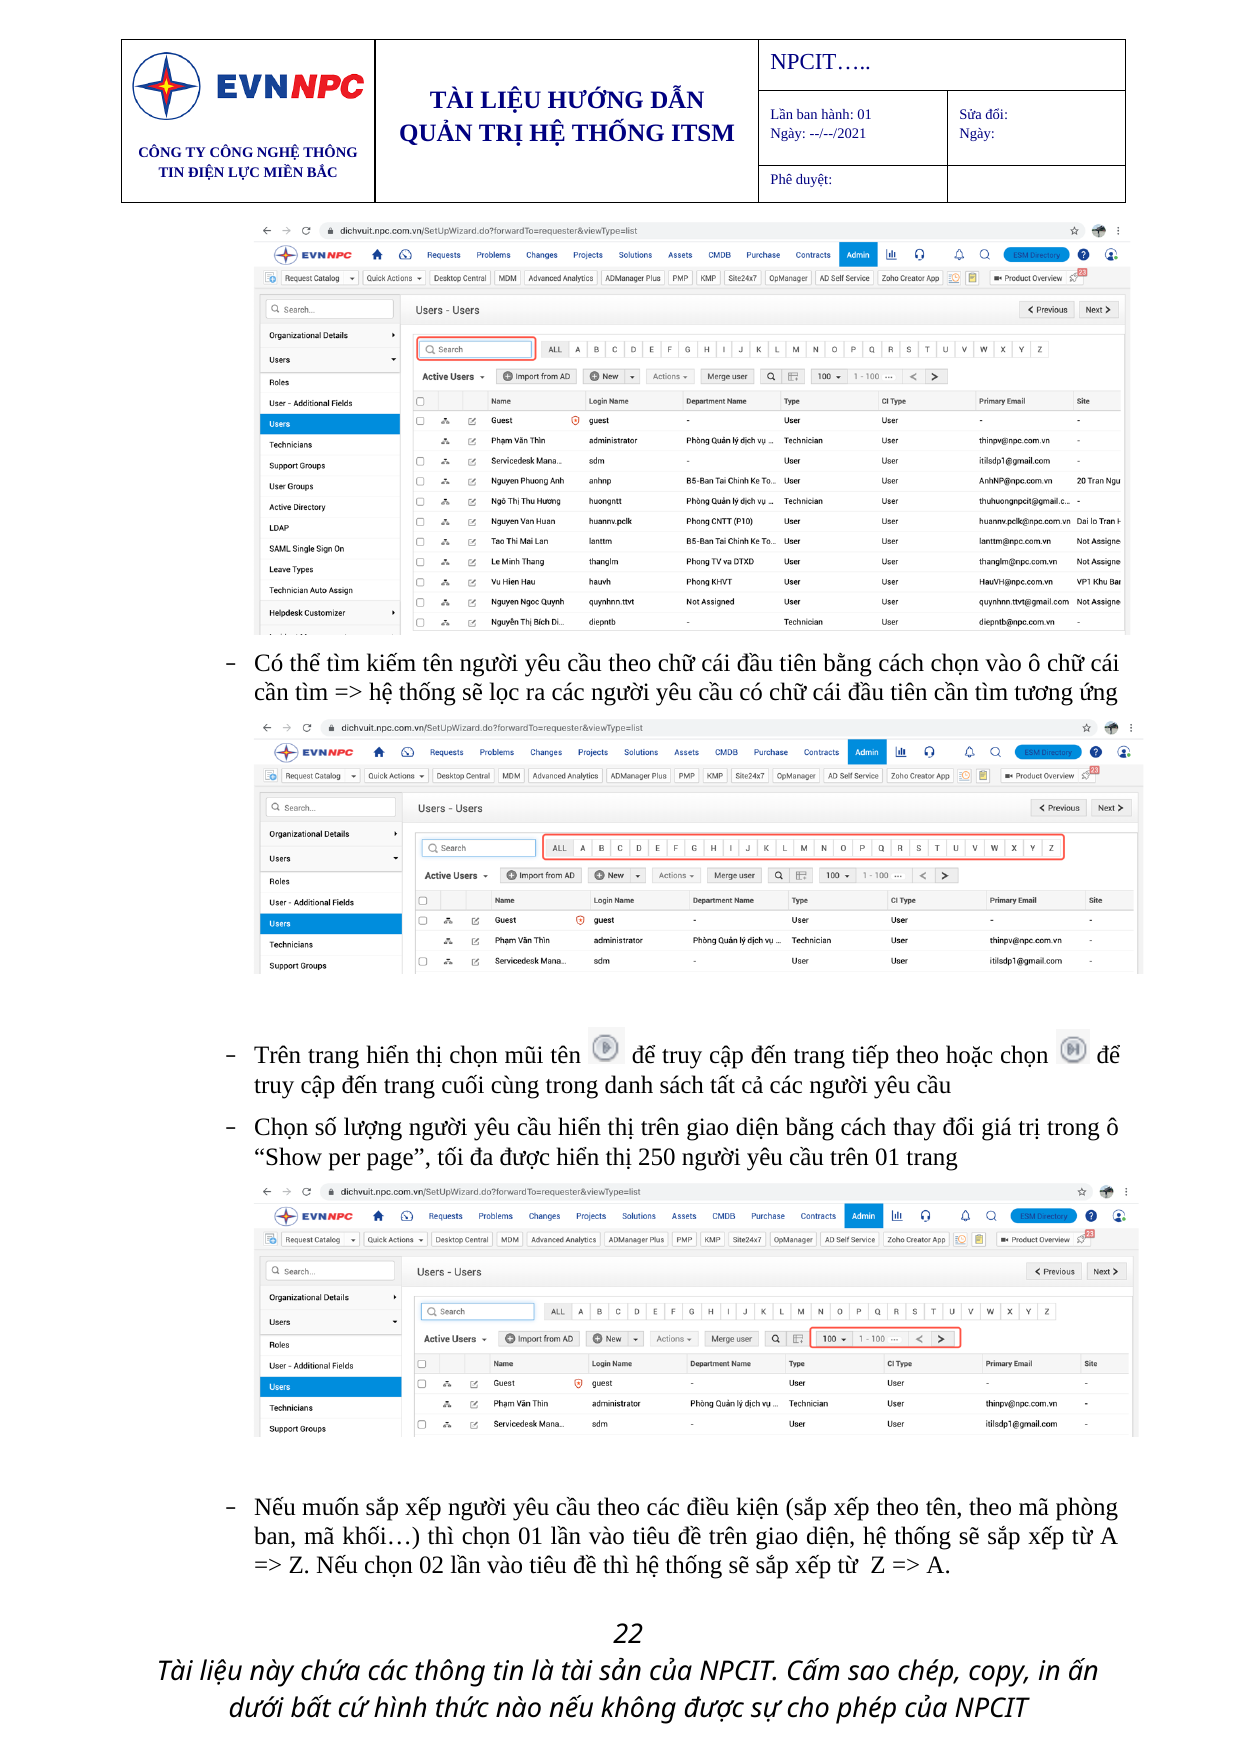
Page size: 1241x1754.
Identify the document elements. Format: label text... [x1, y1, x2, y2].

list Nếu muốn sắp xếp người yêu cầu theo các điều kiện (sắp xếp theo tên, theo mã phòng ban, mã khối…) thì chọn 01 lần vào tiêu đề trên giao diện, hệ thống sẽ sắp xếp từ A => Z. Nếu chọn 02 lần vào tiêu đề thì hệ thống sẽ sắp xếp từ Z => A. [224, 1491, 1120, 1579]
picture [132, 52, 364, 120]
list Trên trang hiển thị chọn mũi tên để truy cập đến trang tiếp theo hoặc chọn để truy cập đến trang cuối cùng trong danh sách tất cả các người yêu cầu [224, 1028, 1120, 1099]
picture [253, 1183, 1139, 1437]
picture [588, 1027, 625, 1064]
picture [253, 718, 1144, 974]
picture [253, 222, 1131, 635]
list Chọn số lượng người yêu cầu hiển thị trên giao diện bằng cách thay đổi giá trị trong ô “Show per page”, tối đa được hiển thị 250 người yêu cầu trên 01 trang [224, 1111, 1120, 1171]
picture [1056, 1029, 1090, 1064]
list Có thể tìm kiếm tên người yêu cầu theo chữ cái đầu tiên bằng cách chọn vào ô chữ cái cần tìm => hệ thống sẽ lọc ra các người yêu cầu có chữ cái đầu tiên cần tìm tương ứng [224, 647, 1120, 706]
